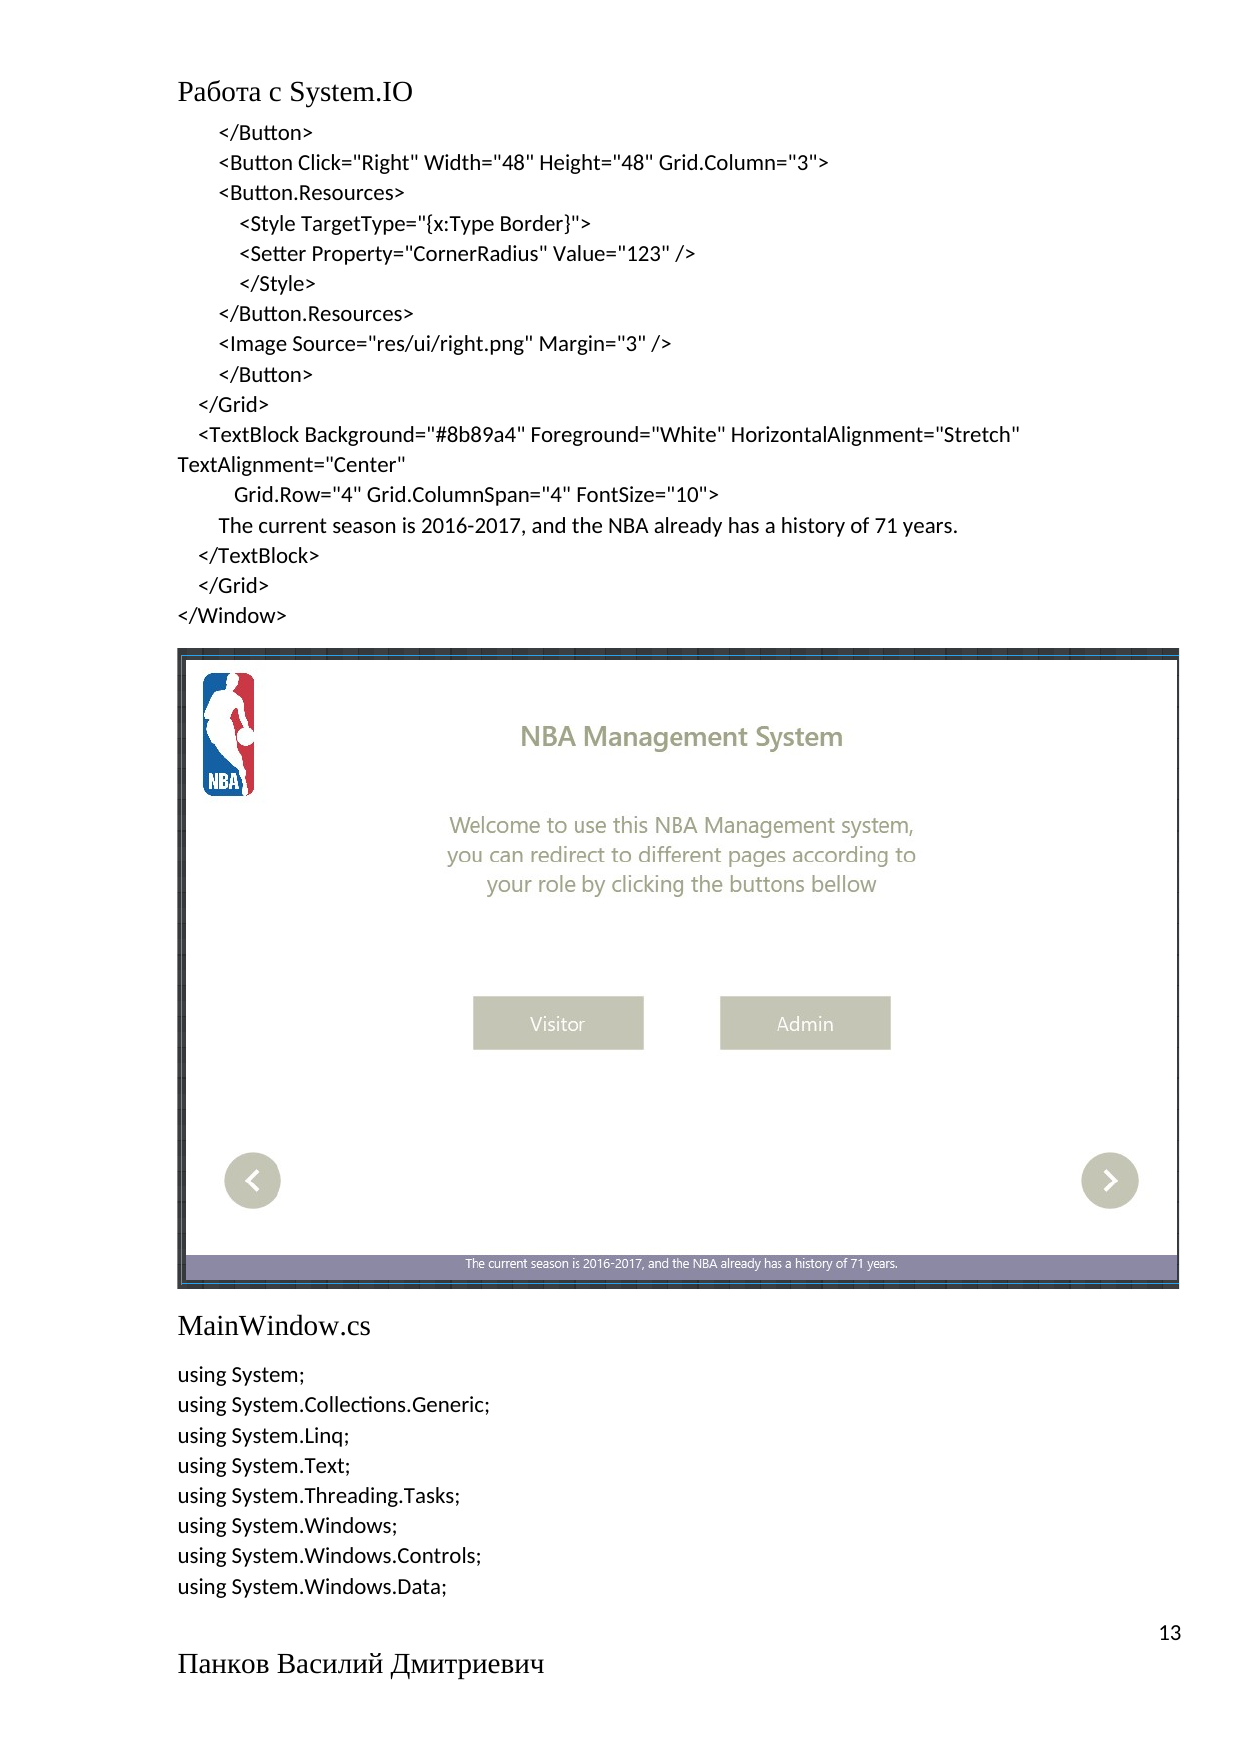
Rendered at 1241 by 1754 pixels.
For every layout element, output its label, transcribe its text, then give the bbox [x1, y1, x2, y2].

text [177, 1360, 1181, 1600]
text MainWindow.cs [177, 1308, 1181, 1341]
picture [177, 648, 1180, 1289]
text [177, 118, 1181, 629]
